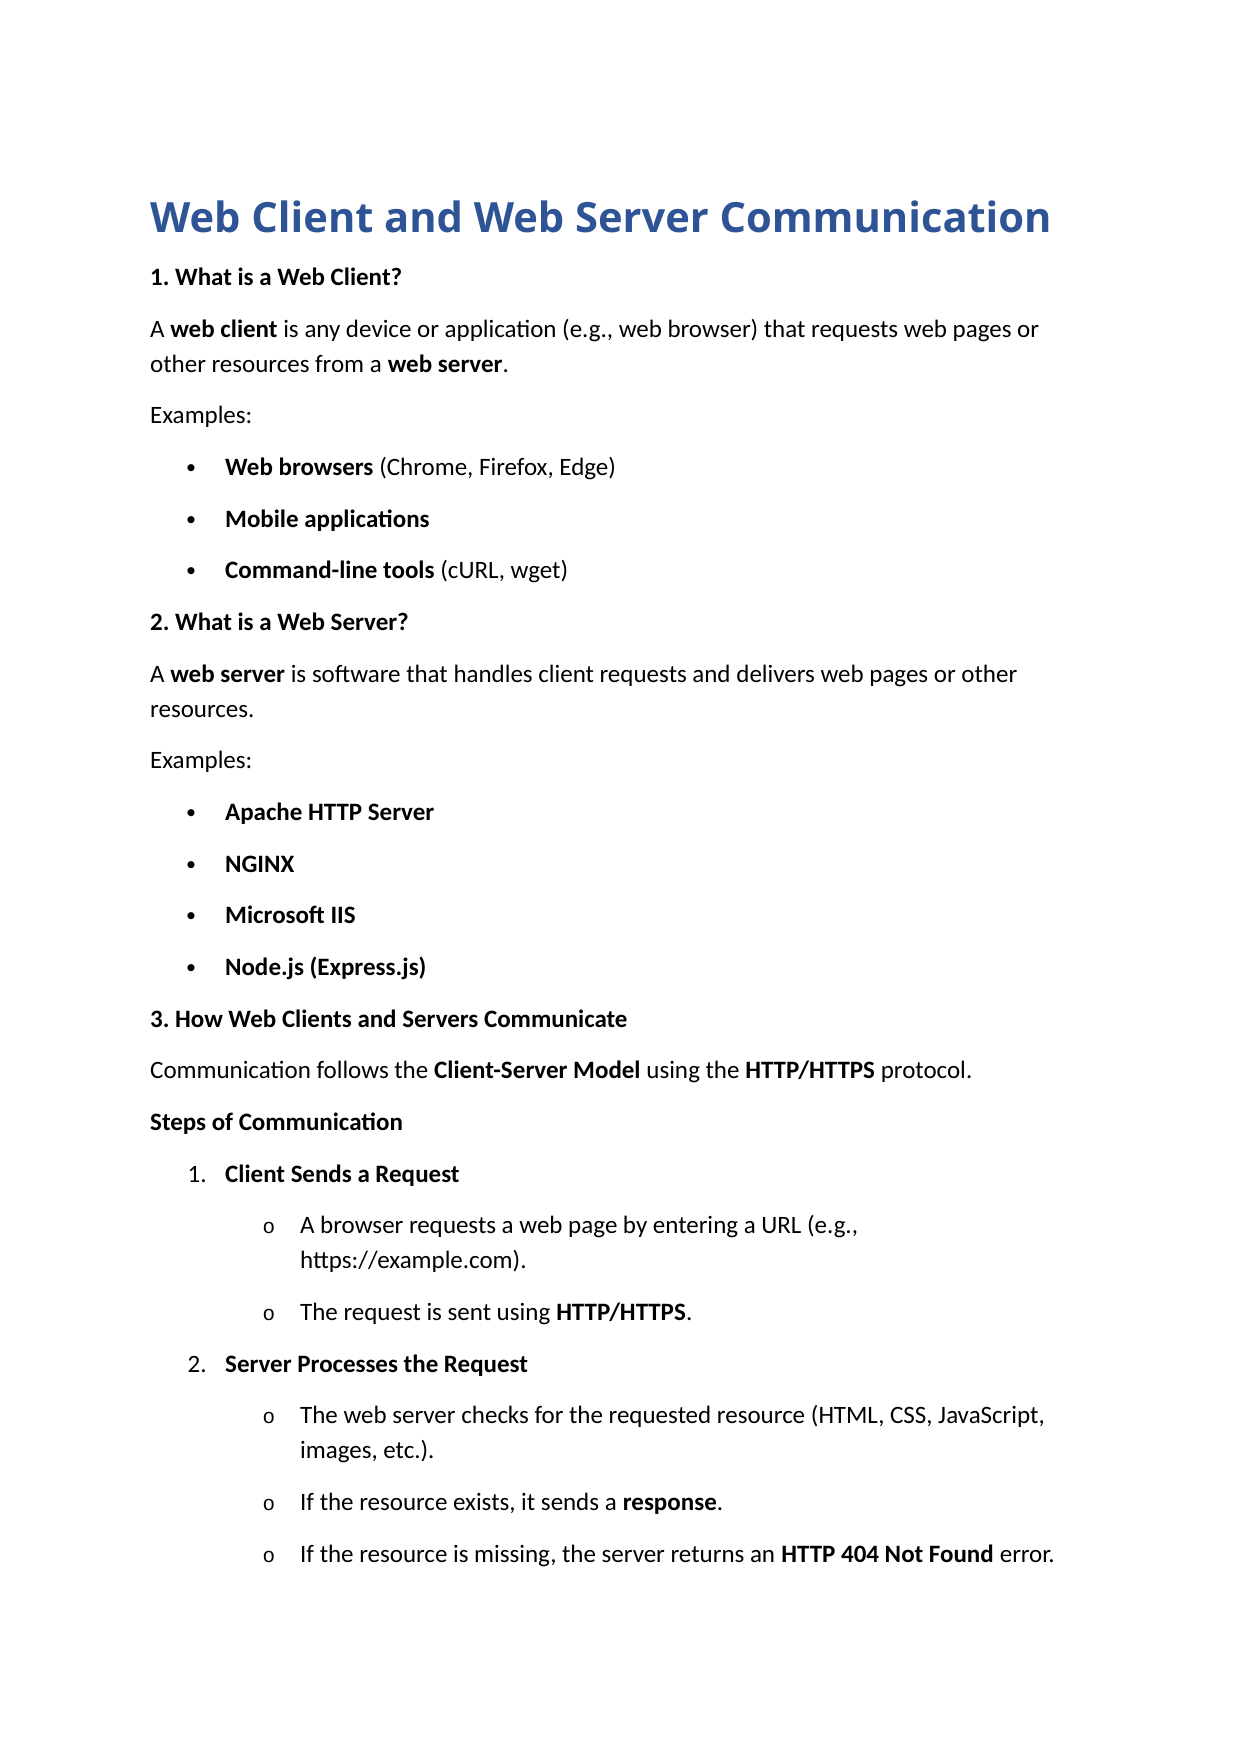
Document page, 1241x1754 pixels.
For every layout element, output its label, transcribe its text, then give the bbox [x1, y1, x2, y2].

text Examples: [150, 399, 1090, 430]
list The request is sent using HTTP/HTTPS. [262, 1296, 1090, 1327]
text 3. How Web Clients and Servers Communicate [150, 1003, 1090, 1033]
subtitle Web Client and Web Server Communication [150, 187, 1090, 244]
text Steps of Communication [150, 1106, 1090, 1137]
text Examples: [150, 744, 1090, 775]
list Mobile applications [187, 503, 1090, 533]
text A web client is any device or application (e.g., web browser) that requests web pages or other resources from a web server. [150, 313, 1090, 378]
list A browser requests a web page by entering a URL (e.g., https://example.com). [262, 1209, 1090, 1275]
list Command-line tools (cURL, wget) [187, 554, 1090, 585]
list Microsoft IIS [187, 899, 1090, 930]
list If the resource is missing, the server returns an HTTP 404 Not Found error. [262, 1538, 1090, 1568]
list Node.js (Express.js) [187, 951, 1090, 982]
text 1. What is a Web Client? [150, 261, 1090, 292]
list If the resource exists, it sends a response. [262, 1486, 1090, 1517]
text Communication follows the Client-Server Model using the HTTP/HTTPS protocol. [150, 1054, 1090, 1085]
list NGINX [187, 848, 1090, 878]
list Client Sends a Request [187, 1158, 1090, 1188]
list Web browsers (Chrome, Firefox, Edge) [187, 451, 1090, 482]
list The web server checks for the requested resource (HTML, CSS, JavaScript, images, etc.). [262, 1399, 1090, 1465]
list Apache HTTP Server [187, 796, 1090, 827]
text A web server is software that handles client requests and delivers web pages or other resources. [150, 658, 1090, 723]
text 2. What is a Web Server? [150, 606, 1090, 637]
list Server Processes the Request [187, 1348, 1090, 1378]
